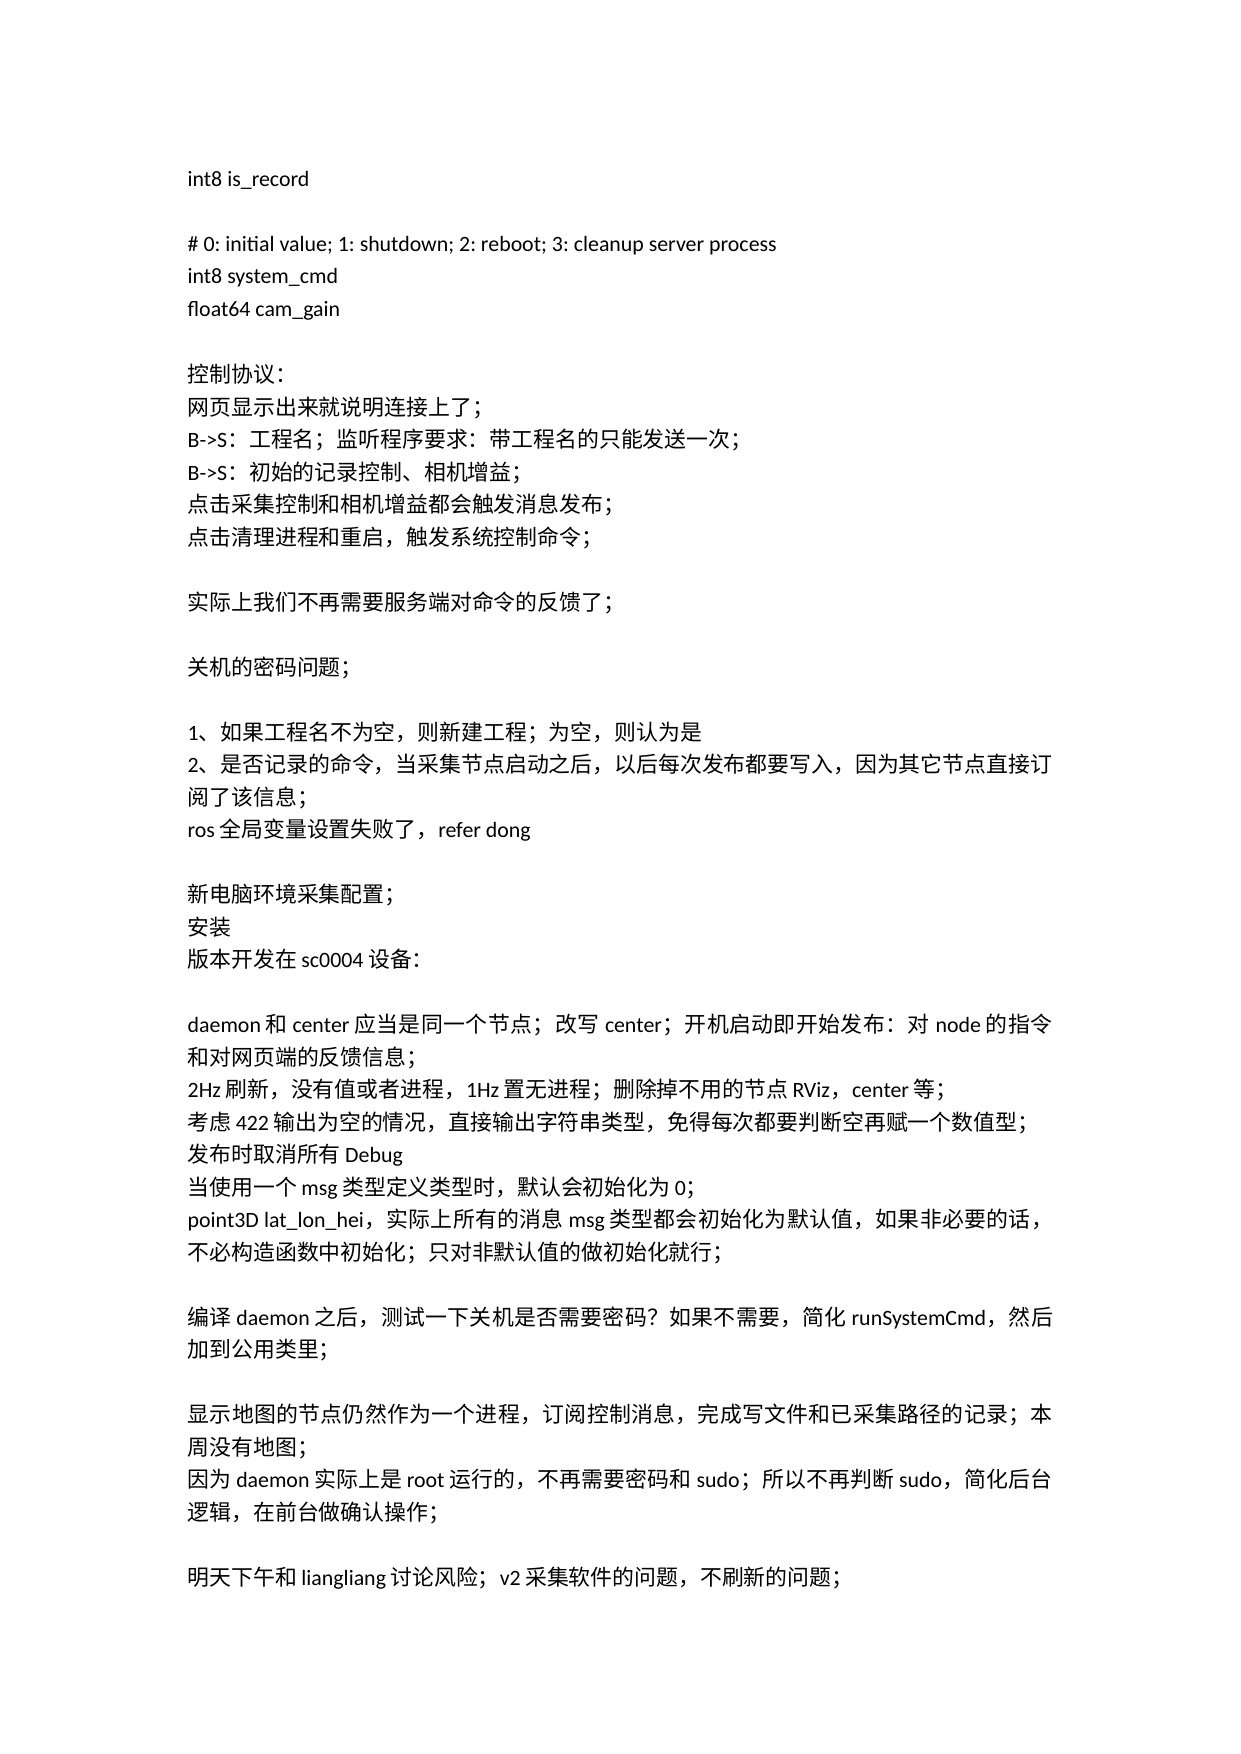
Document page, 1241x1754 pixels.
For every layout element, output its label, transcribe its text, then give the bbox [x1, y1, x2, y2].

text daemon和center应当是同一个节点；改写center；开机启动即开始发布：对node的指令和对网页端的反馈信息； [187, 1007, 1053, 1072]
text 显示地图的节点仍然作为一个进程，订阅控制消息，完成写文件和已采集路径的记录；本周没有地图； [187, 1397, 1053, 1462]
text 点击清理进程和重启，触发系统控制命令； [187, 519, 1053, 552]
text int8 is_record [187, 162, 1053, 194]
text 2、是否记录的命令，当采集节点启动之后，以后每次发布都要写入，因为其它节点直接订阅了该信息； [187, 747, 1053, 812]
text 关机的密码问题； [187, 649, 1053, 682]
text float64 cam_gain [187, 292, 1053, 324]
text point3D lat_lon_hei，实际上所有的消息msg类型都会初始化为默认值，如果非必要的话，不必构造函数中初始化；只对非默认值的做初始化就行； [187, 1202, 1053, 1267]
text 2Hz刷新，没有值或者进程，1Hz置无进程；删除掉不用的节点RViz，center等； [187, 1072, 1053, 1104]
text 版本开发在sc0004设备： [187, 942, 1053, 974]
text B->S：初始的记录控制、相机增益； [187, 454, 1053, 487]
text int8 system_cmd [187, 259, 1053, 292]
text 因为daemon实际上是root运行的，不再需要密码和sudo；所以不再判断sudo，简化后台逻辑，在前台做确认操作； [187, 1462, 1053, 1527]
text # 0: initial value; 1: shutdown; 2: reboot; 3: cleanup server process [187, 227, 1053, 259]
text ros全局变量设置失败了，refer dong [187, 812, 1053, 844]
text 控制协议： [187, 357, 1053, 389]
text 当使用一个msg类型定义类型时，默认会初始化为0； [187, 1169, 1053, 1202]
text 考虑422输出为空的情况，直接输出字符串类型，免得每次都要判断空再赋一个数值型； [187, 1104, 1053, 1137]
text 网页显示出来就说明连接上了； [187, 389, 1053, 422]
text B->S：工程名；监听程序要求：带工程名的只能发送一次； [187, 422, 1053, 454]
text 1、如果工程名不为空，则新建工程；为空，则认为是 [187, 714, 1053, 747]
text 发布时取消所有Debug [187, 1137, 1053, 1169]
text 安装 [187, 909, 1053, 942]
text 点击采集控制和相机增益都会触发消息发布； [187, 487, 1053, 519]
text 新电脑环境采集配置； [187, 877, 1053, 909]
text 实际上我们不再需要服务端对命令的反馈了； [187, 584, 1053, 617]
text 明天下午和liangliang讨论风险；v2采集软件的问题，不刷新的问题； [187, 1559, 1053, 1592]
text 编译daemon之后，测试一下关机是否需要密码？如果不需要，简化runSystemCmd，然后加到公用类里； [187, 1299, 1053, 1364]
